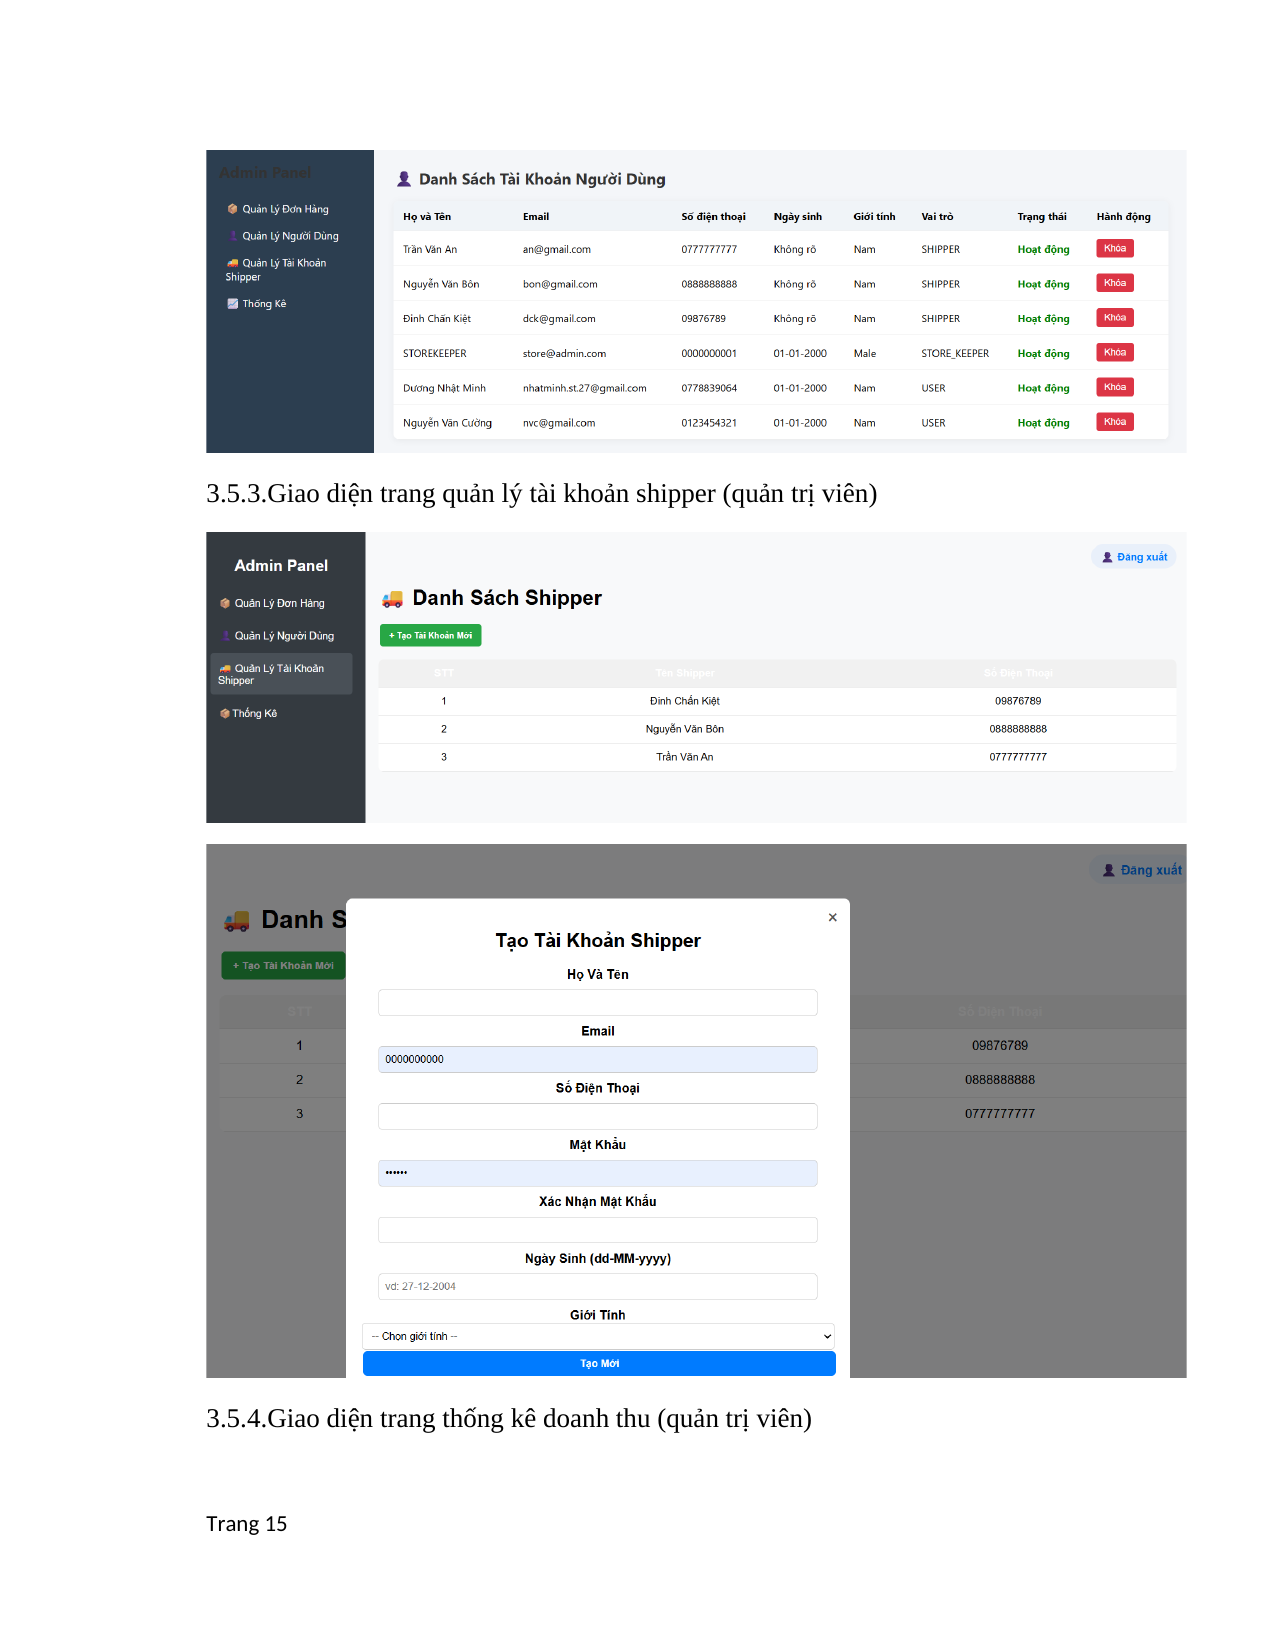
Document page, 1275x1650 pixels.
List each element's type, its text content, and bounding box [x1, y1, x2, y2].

picture [206, 150, 1187, 453]
picture [206, 532, 1187, 823]
picture [206, 844, 1187, 1378]
subtitle 3.5.3.Giao diện trang quản lý tài khoản shipper (quản trị viên) [206, 483, 1187, 508]
subtitle 3.5.4.Giao diện trang thống kê doanh thu (quản trị viên) [206, 1407, 1187, 1432]
